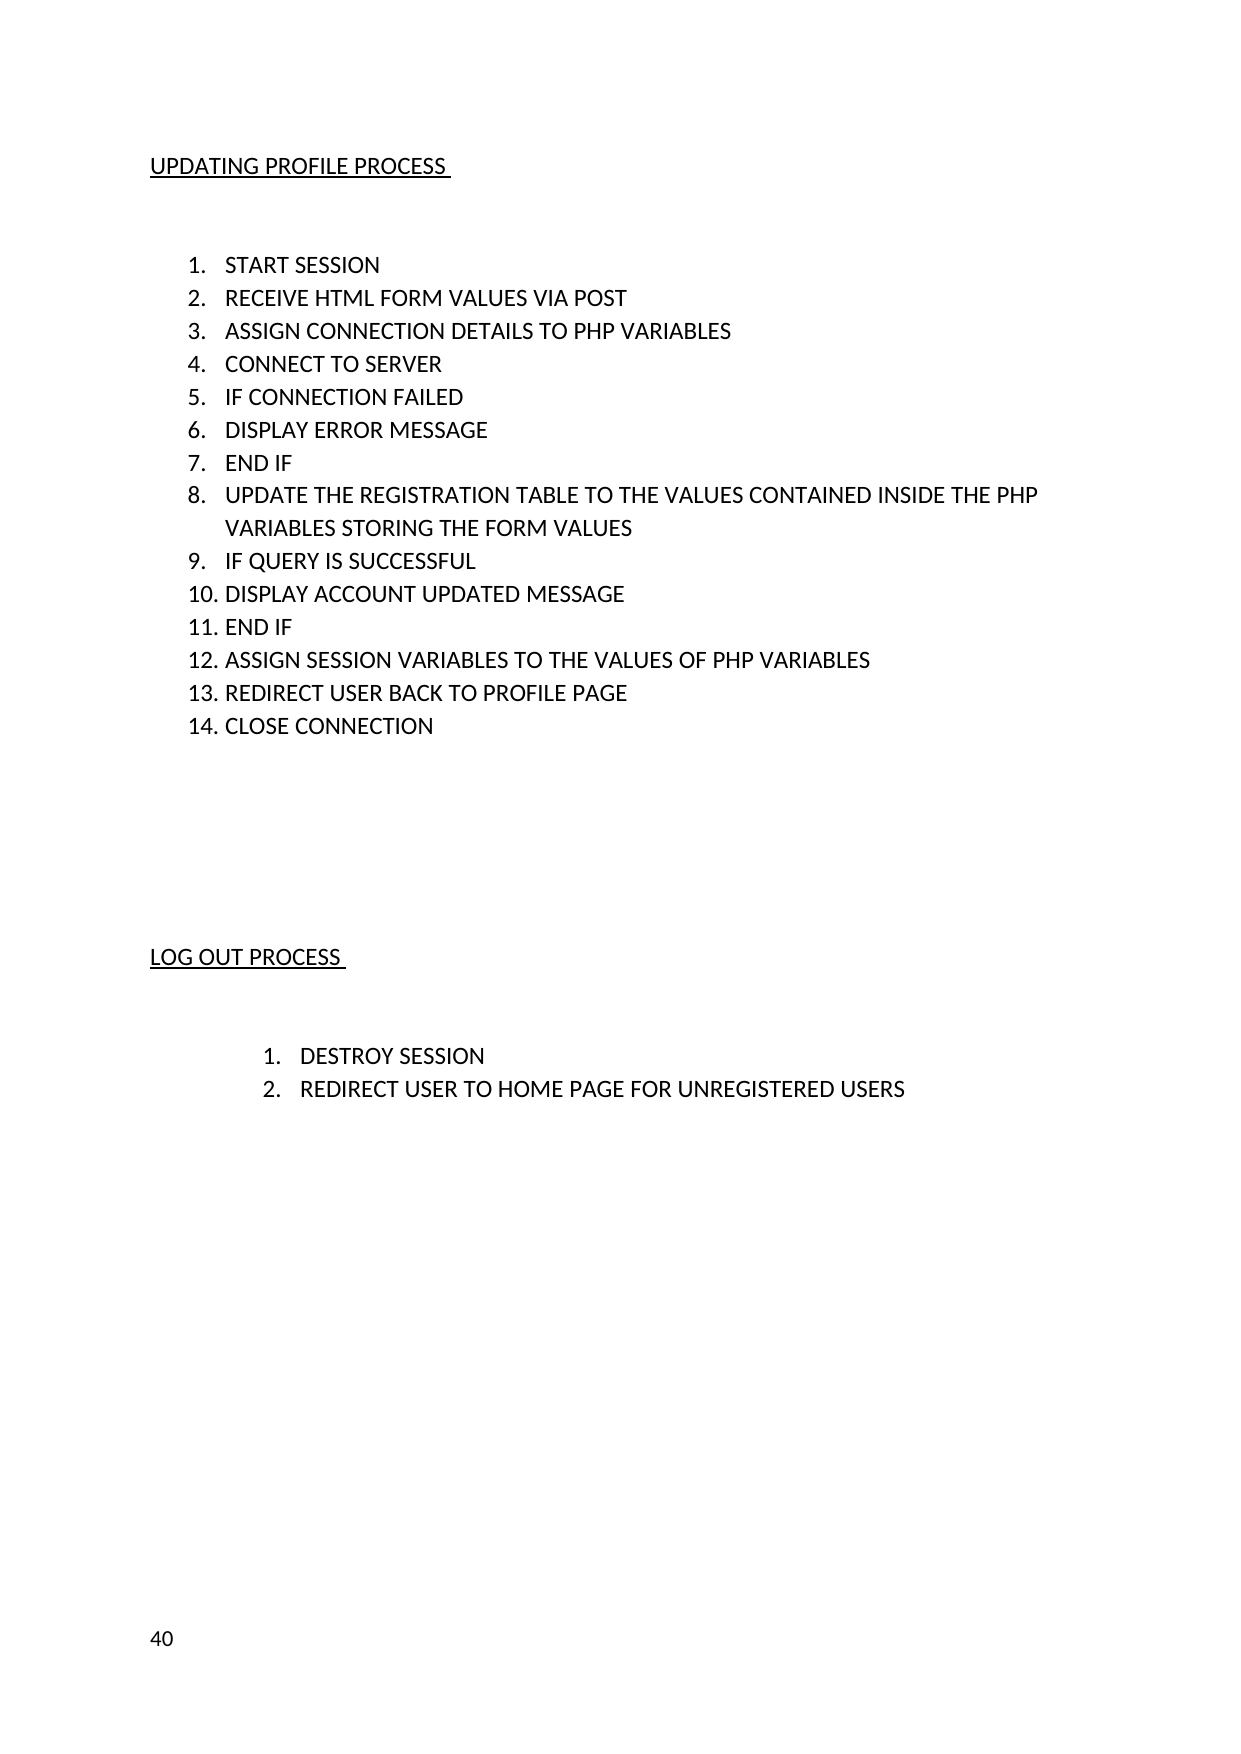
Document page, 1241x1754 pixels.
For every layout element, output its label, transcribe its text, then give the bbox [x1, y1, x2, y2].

list START SESSION [187, 249, 1090, 280]
list DISPLAY ERROR MESSAGE [187, 414, 1090, 444]
list ASSIGN SESSION VARIABLES TO THE VALUES OF PHP VARIABLES [187, 644, 1090, 675]
list END IF [187, 611, 1090, 642]
list DISPLAY ACCOUNT UPDATED MESSAGE [187, 578, 1090, 609]
text LOG OUT PROCESS [150, 941, 1090, 972]
list ASSIGN CONNECTION DETAILS TO PHP VARIABLES [187, 315, 1090, 346]
list UPDATE THE REGISTRATION TABLE TO THE VALUES CONTAINED INSIDE THE PHP VARIABLES STORING THE FORM VALUES [187, 479, 1090, 543]
list DESTROY SESSION [262, 1040, 1090, 1071]
list REDIRECT USER BACK TO PROFILE PAGE [187, 677, 1090, 708]
list IF QUERY IS SUCCESSFUL [187, 545, 1090, 576]
list CONNECT TO SERVER [187, 348, 1090, 378]
list REDIRECT USER TO HOME PAGE FOR UNREGISTERED USERS [262, 1073, 1090, 1104]
list CLOSE CONNECTION [187, 710, 1090, 741]
list IF CONNECTION FAILED [187, 381, 1090, 411]
list RECEIVE HTML FORM VALUES VIA POST [187, 282, 1090, 313]
list END IF [187, 447, 1090, 477]
text UPDATING PROFILE PROCESS [150, 150, 1090, 181]
